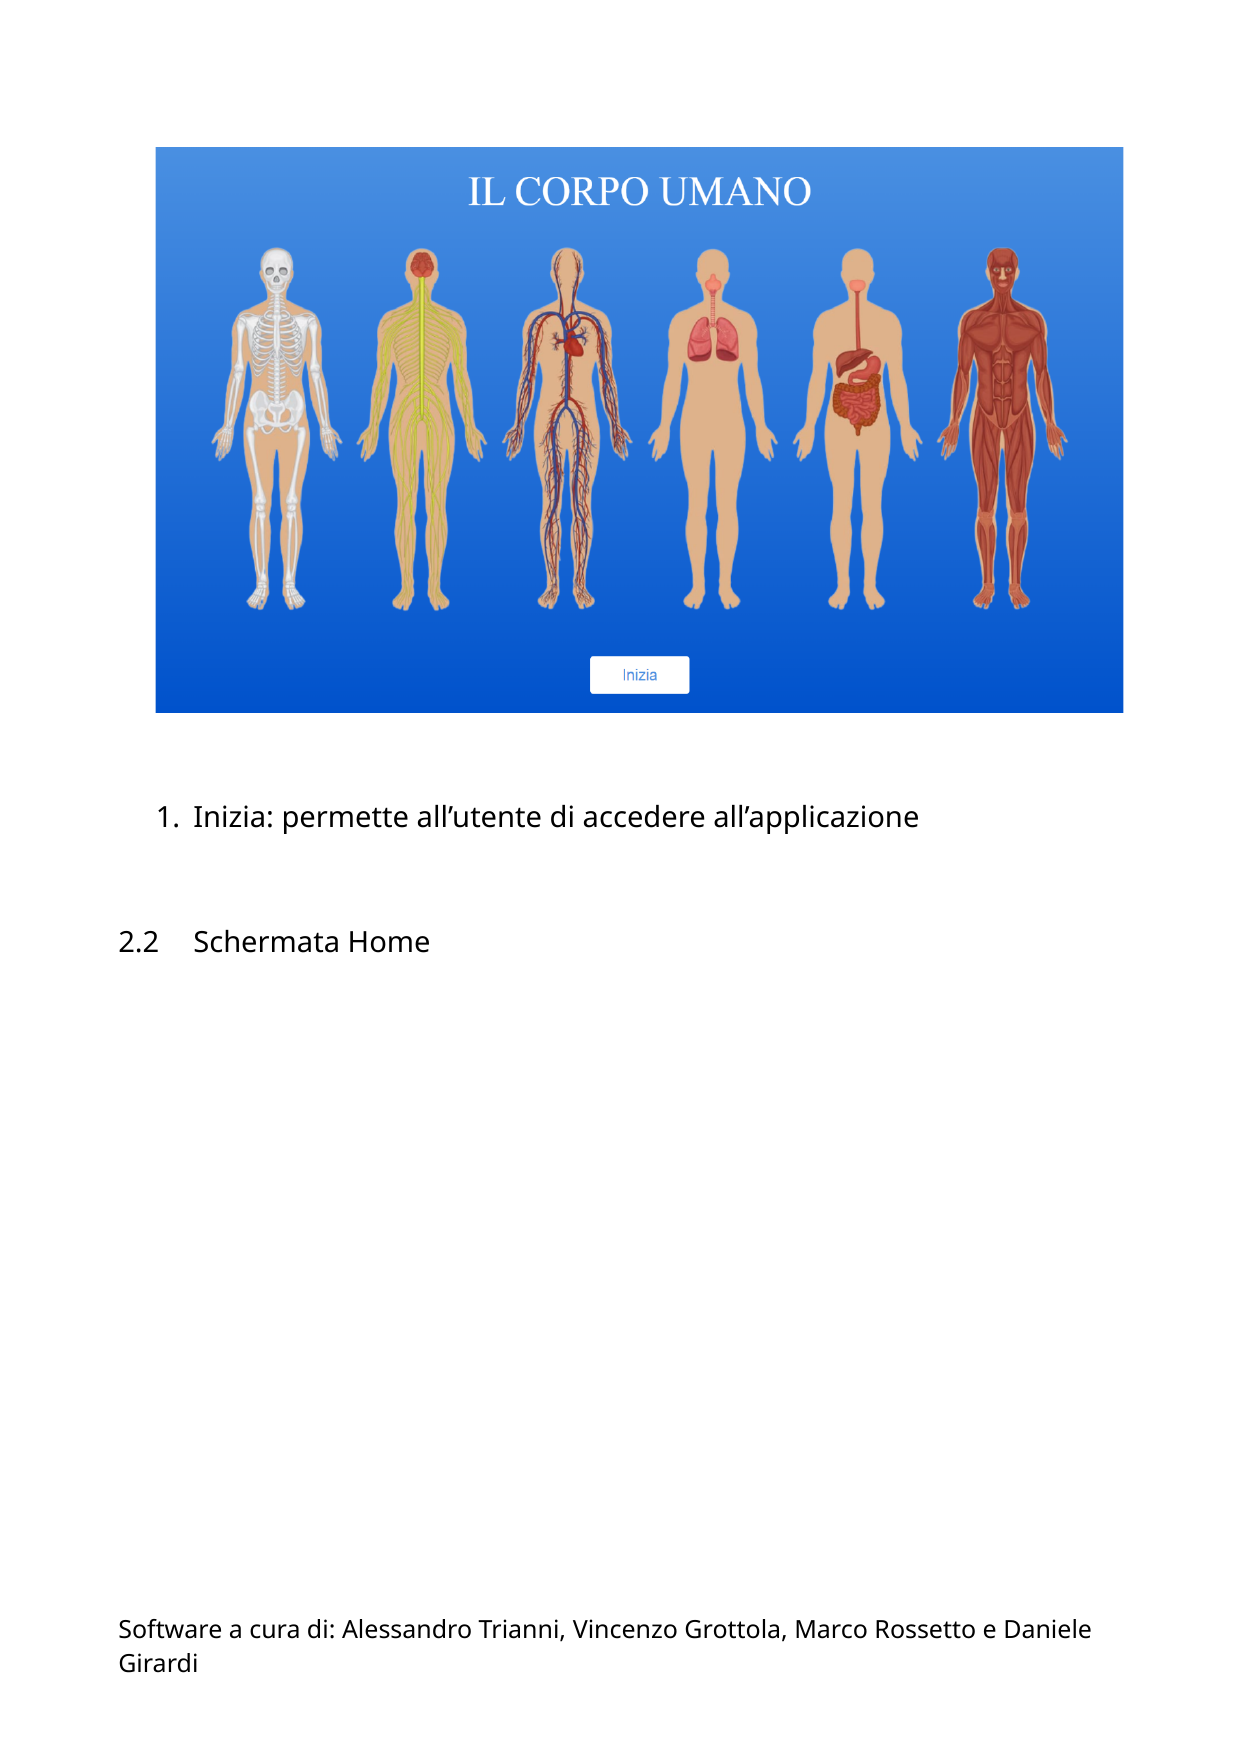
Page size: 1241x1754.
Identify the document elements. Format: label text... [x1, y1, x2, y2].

picture [155, 147, 1124, 713]
list Schermata Home [118, 921, 1122, 961]
list Inizia: permette all’utente di accedere all’applicazione [156, 796, 1122, 836]
